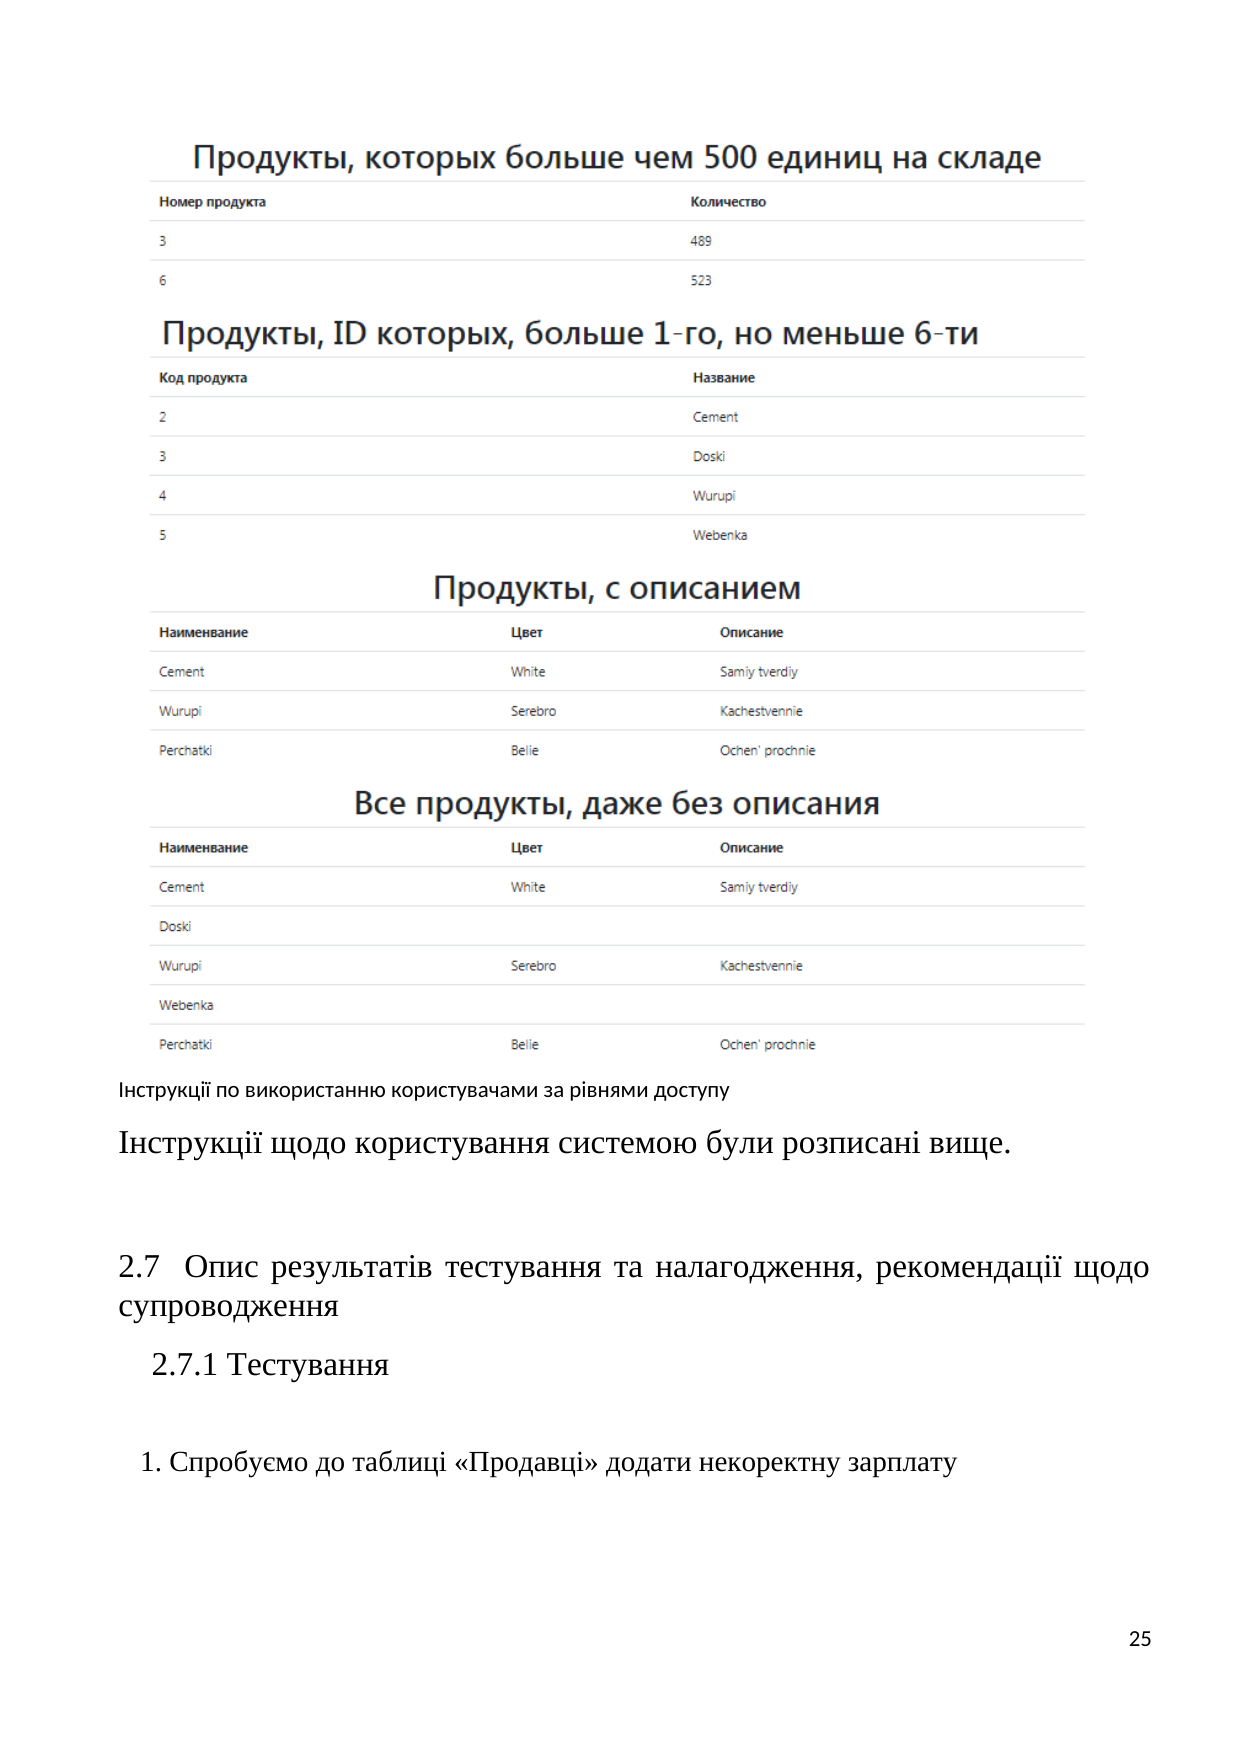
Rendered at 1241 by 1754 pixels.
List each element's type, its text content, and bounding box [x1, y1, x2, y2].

text Інструкції щодо користування системою були розписані вище. [118, 1122, 1152, 1161]
text 1. Спробуємо до таблиці «Продавці» додати некоректну зарплату [118, 1444, 1152, 1477]
subtitle 2.7 Опис результатів тестування та налагодження, рекомендації щодо супроводження [118, 1247, 1152, 1323]
picture [118, 118, 1128, 1074]
subtitle 2.7.1 Тестування [118, 1344, 1152, 1383]
